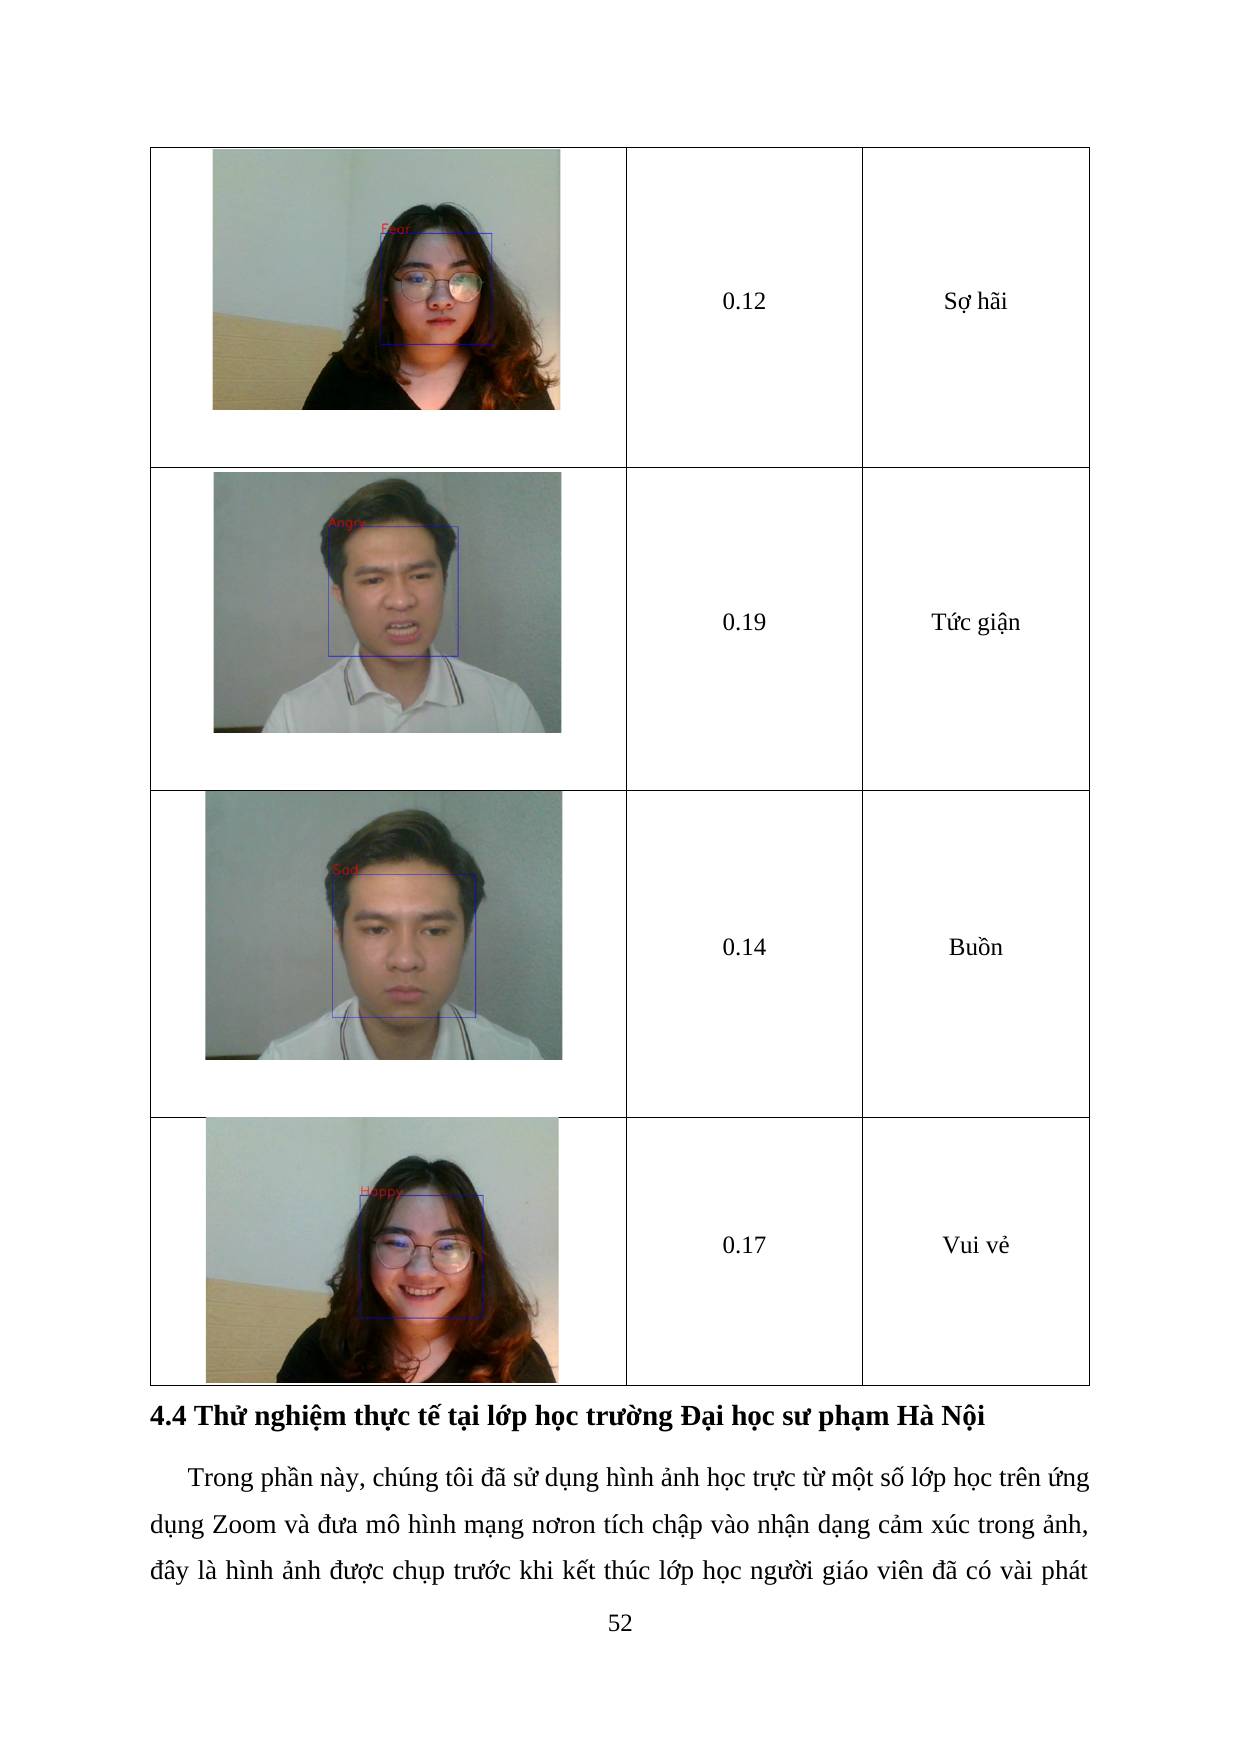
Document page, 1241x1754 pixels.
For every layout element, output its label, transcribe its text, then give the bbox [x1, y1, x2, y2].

table_cell 0.17 [627, 1118, 862, 1385]
table_cell Tức giận [863, 468, 1089, 790]
table_cell Vui vẻ [863, 1118, 1089, 1385]
text 4.4 Thử nghiệm thực tế tại lớp học trường Đại học sư phạm Hà Nội [150, 1398, 1090, 1432]
table_cell [151, 468, 626, 790]
table_cell [151, 791, 626, 1117]
table_cell [151, 148, 626, 467]
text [150, 1461, 1090, 1586]
picture [205, 1117, 559, 1383]
table_cell Buồn [863, 791, 1089, 1117]
picture [213, 472, 562, 733]
table_cell Sợ hãi [863, 148, 1089, 467]
picture [212, 149, 561, 410]
table_cell 0.12 [627, 148, 862, 467]
table_cell [151, 1118, 626, 1385]
picture [205, 791, 563, 1060]
table_cell 0.14 [627, 791, 862, 1117]
table_cell 0.19 [627, 468, 862, 790]
